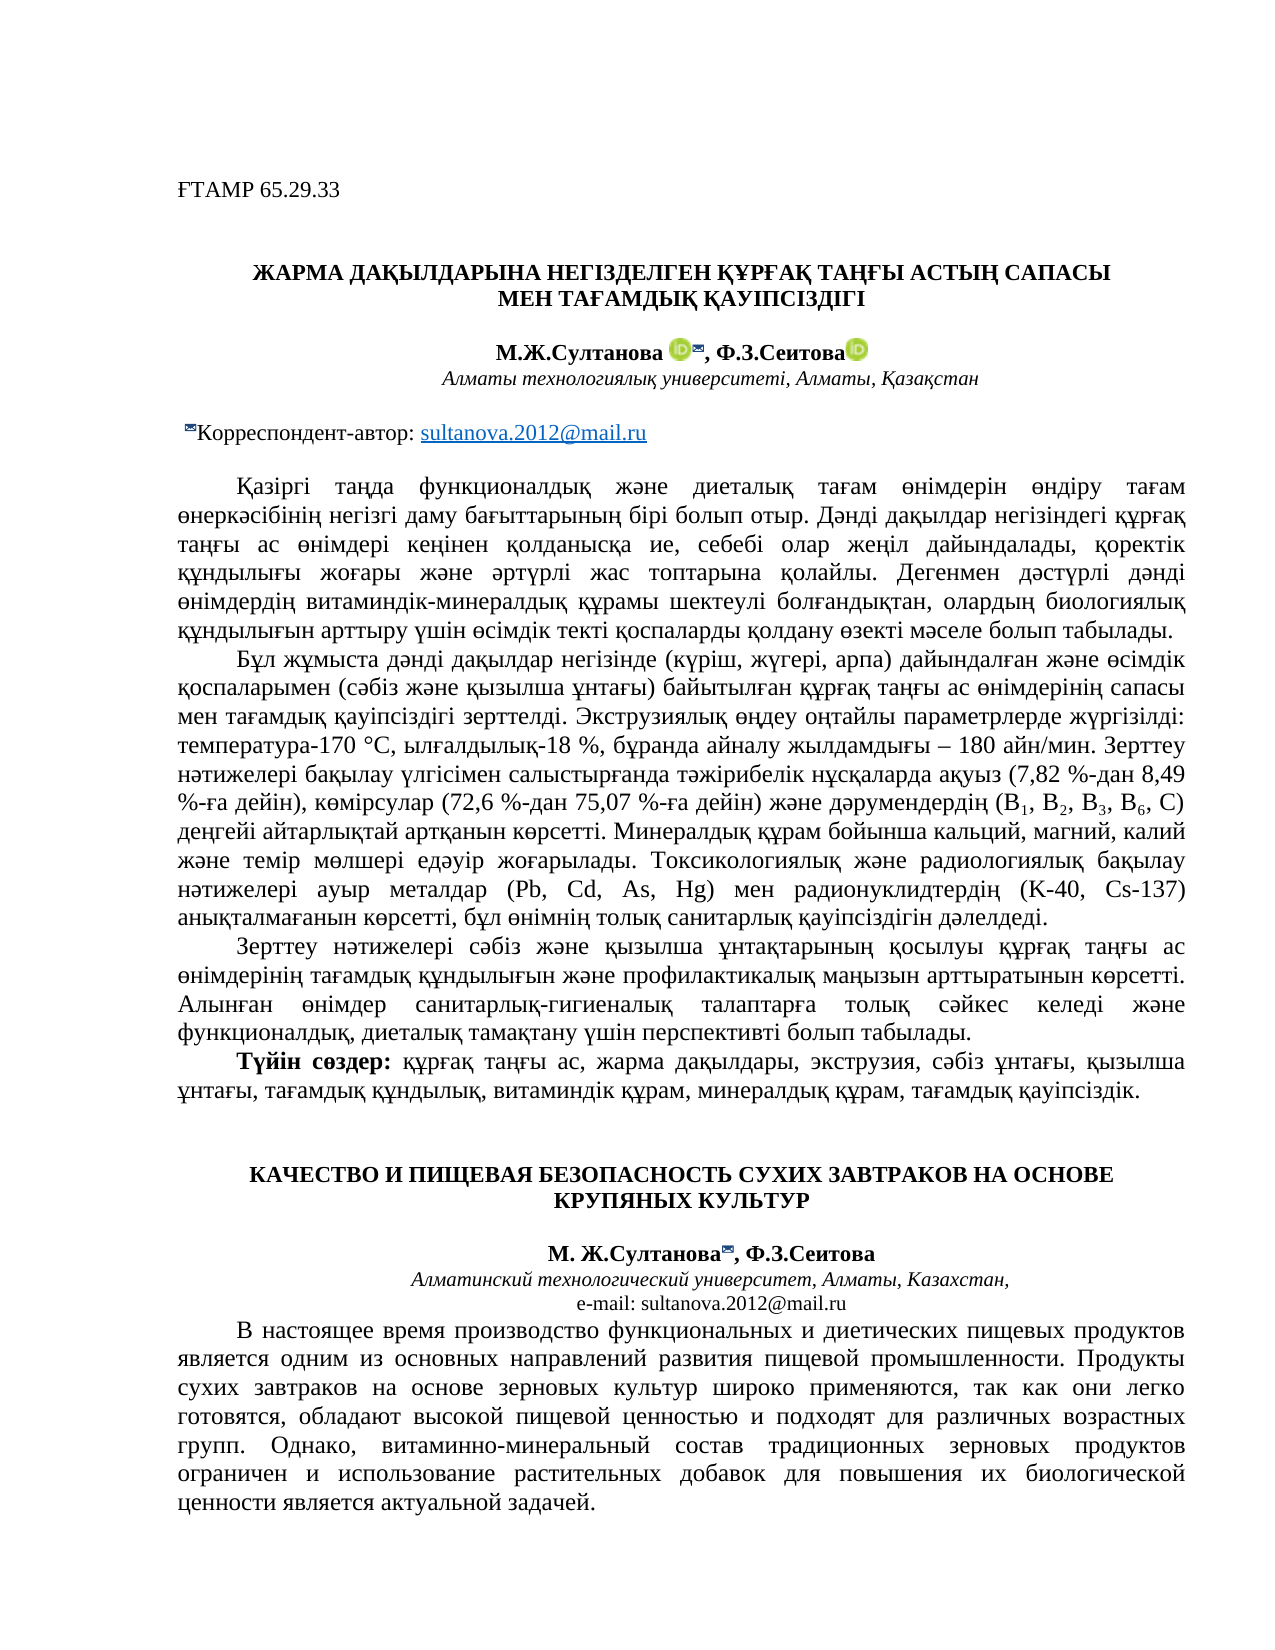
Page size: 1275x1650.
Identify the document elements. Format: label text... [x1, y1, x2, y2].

text Алматинский технологический университет, Алматы, Казахстан, [177, 1267, 1186, 1291]
text Алматы технологиялық университеті, Алматы, Қазақстан [177, 366, 1186, 390]
text e-mail: sultanova.2012@mail.ru [177, 1291, 1186, 1315]
picture [669, 338, 692, 361]
text Корреспондент-автор: sultanova.2012@mail.ru [177, 418, 1186, 445]
text М. Ж.Султанова, Ф.З.Сеитова [177, 1240, 1186, 1267]
text МЕН ТАҒАМДЫҚ ҚАУІПСІЗДІГІ [177, 286, 1186, 312]
picture [845, 338, 868, 361]
text Қазіргі таңда функционалдық және диеталық тағам өнімдерін өндіру тағам өнеркәсібінің негізгі даму бағыттарының бірі болып отыр. Дәнді дақылдар негізіндегі құрғақ таңғы ас өнімдері кеңінен қолданысқа ие, себебі олар жеңіл дайындалады, қоректік құндылығы жоғары және әртүрлі жас топтарына қолайлы. Дегенмен дәстүрлі дәнді өнімдердің витаминдік-минералдық құрамы шектеулі болғандықтан, олардың биологиялық құндылығын арттыру үшін өсімдік текті қоспаларды қолдану өзекті мәселе болып табылады. [177, 471, 1186, 644]
text ҒТАМР 65.29.33 [177, 176, 1186, 202]
text Бұл жұмыста дәнді дақылдар негізінде (күріш, жүгері, арпа) дайындалған және өсімдік қоспаларымен (сәбіз және қызылша ұнтағы) байытылған құрғақ таңғы ас өнімдерінің сапасы мен тағамдық қауіпсіздігі зерттелді. Экструзиялық өңдеу оңтайлы параметрлерде жүргізілді: температура-170 °C, ылғалдылық-18 %, бұранда айналу жылдамдығы – 180 айн/мин. Зерттеу нәтижелері бақылау үлгісімен салыстырғанда тәжірибелік нұсқаларда ақуыз (7,82 %-дан 8,49 %-ға дейін), көмірсулар (72,6 %-дан 75,07 %-ға дейін) және дәрумендердің (B₁, B₂, B₃, B₆, C) деңгейі айтарлықтай артқанын көрсетті. Минералдық құрам бойынша кальций, магний, калий және темір мөлшері едәуір жоғарылады. Токсикологиялық және радиологиялық бақылау нәтижелері ауыр металдар (Pb, Cd, As, Hg) мен радионуклидтердің (K-40, Cs-137) анықталмағанын көрсетті, бұл өнімнің толық санитарлық қауіпсіздігін дәлелдеді. [177, 644, 1186, 931]
text КАЧЕСТВО И ПИЩЕВАЯ БЕЗОПАСНОСТЬ СУХИХ ЗАВТРАКОВ НА ОСНОВЕ КРУПЯНЫХ КУЛЬТУР [177, 1161, 1186, 1214]
text В настоящее время производство функциональных и диетических пищевых продуктов является одним из основных направлений развития пищевой промышленности. Продукты сухих завтраков на основе зерновых культур широко применяются, так как они легко готовятся, обладают высокой пищевой ценностью и подходят для различных возрастных групп. Однако, витаминно-минеральный состав традиционных зерновых продуктов ограничен и использование растительных добавок для повышения их биологической ценности является актуальной задачей. [177, 1315, 1186, 1516]
text Зерттеу нәтижелері сәбіз және қызылша ұнтақтарының қосылуы құрғақ таңғы ас өнімдерінің тағамдық құндылығын және профилактикалық маңызын арттыратынын көрсетті. Алынған өнімдер санитарлық-гигиеналық талаптарға толық сәйкес келеді және функционалдық, диеталық тамақтану үшін перспективті болып табылады. [177, 931, 1186, 1046]
text Түйін сөздер: құрғақ таңғы ас, жарма дақылдары, экструзия, сәбіз ұнтағы, қызылша ұнтағы, тағамдық құндылық, витаминдік құрам, минералдық құрам, тағамдық қауіпсіздік. [177, 1046, 1186, 1104]
text М.Ж.Султанова , Ф.З.Сеитова [177, 338, 1186, 366]
text ЖАРМА ДАҚЫЛДАРЫНА НЕГІЗДЕЛГЕН ҚҰРҒАҚ ТАҢҒЫ АСТЫҢ САПАСЫ [177, 259, 1186, 286]
